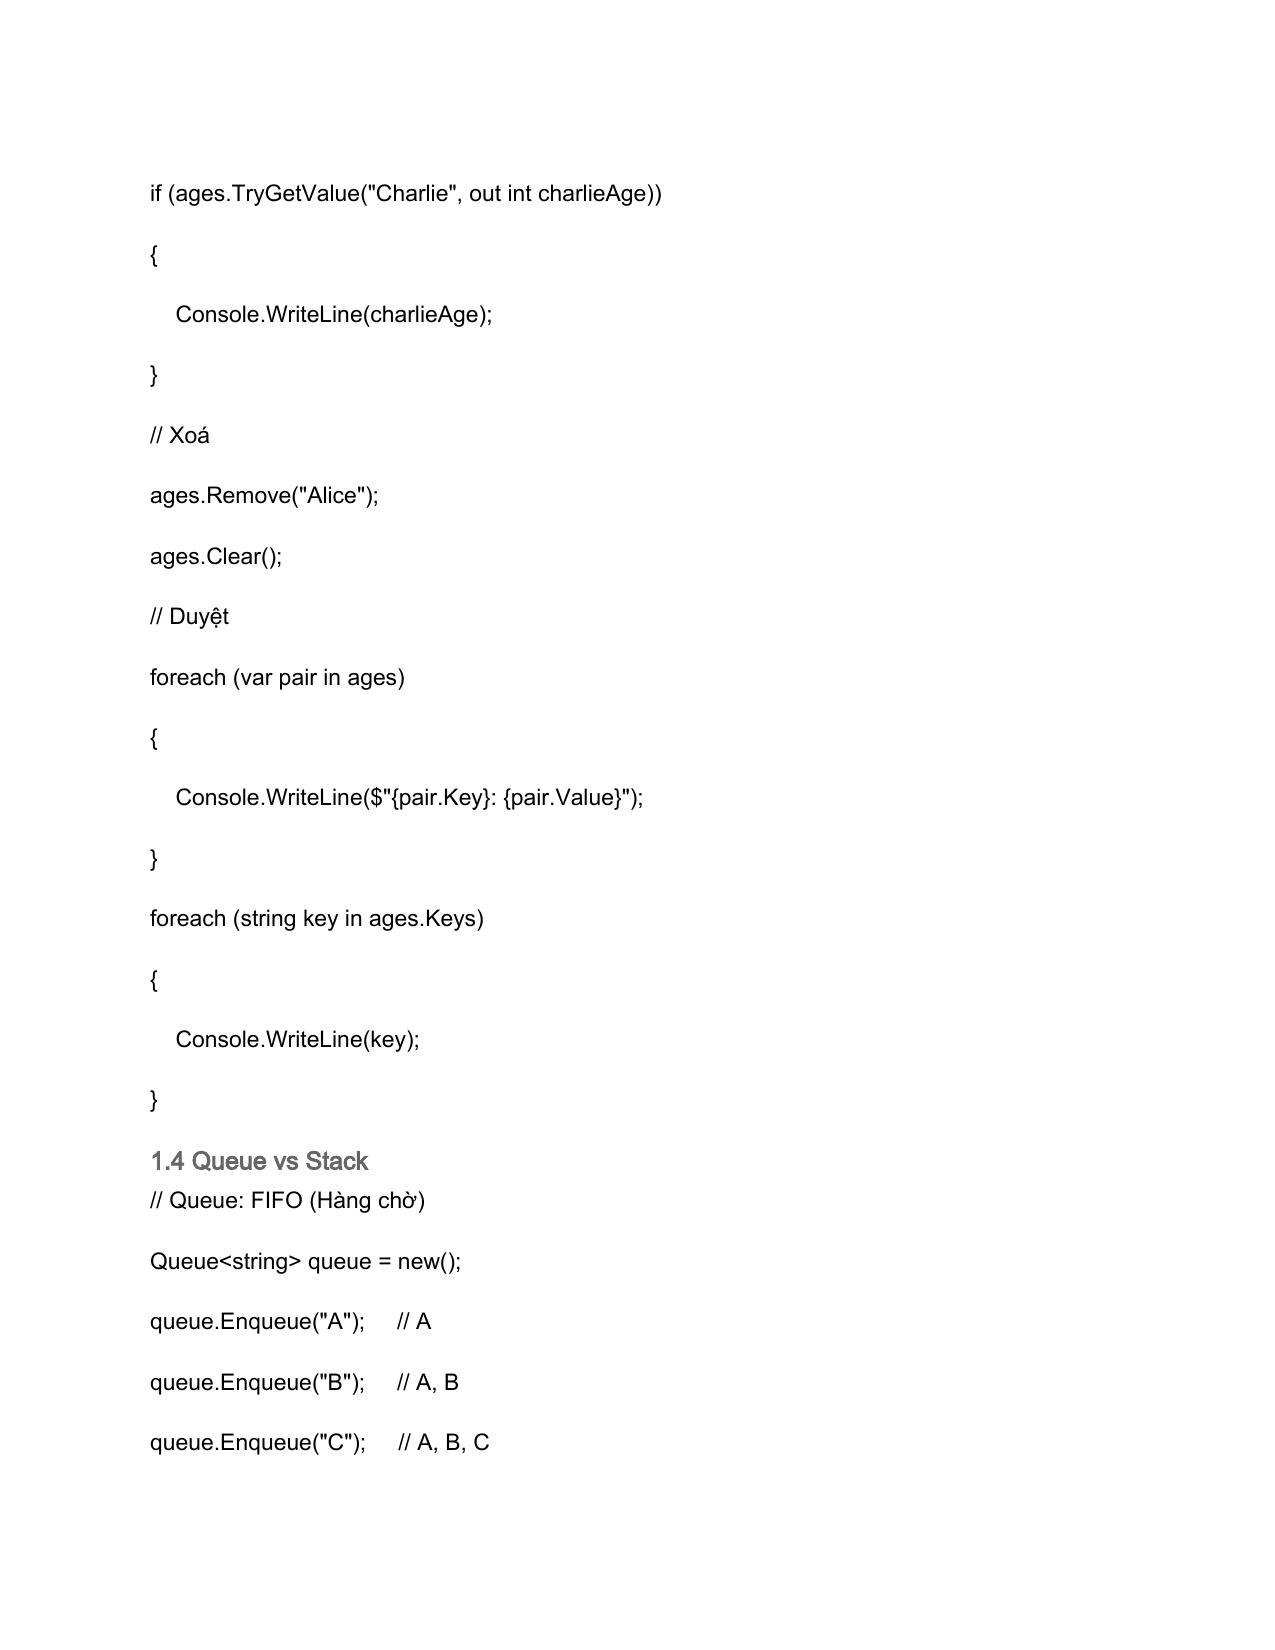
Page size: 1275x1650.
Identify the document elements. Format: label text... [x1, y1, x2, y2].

text Console.WriteLine($"{pair.Key}: {pair.Value}"); [150, 784, 1125, 811]
text { [150, 724, 1125, 750]
text // Xoá [150, 422, 1125, 448]
text Console.WriteLine(key); [150, 1026, 1125, 1052]
text foreach (string key in ages.Keys) [150, 905, 1125, 932]
text Console.WriteLine(charlieAge); [150, 301, 1125, 327]
text { [150, 241, 1125, 267]
text if (ages.TryGetValue("Charlie", out int charlieAge)) [150, 180, 1125, 207]
text // Duyệt [150, 603, 1125, 629]
text } [150, 1086, 1125, 1113]
text foreach (var pair in ages) [150, 663, 1125, 690]
text ages.Clear(); [150, 543, 1125, 569]
text } [150, 845, 1125, 871]
text ages.Remove("Alice"); [150, 482, 1125, 509]
text queue.Enqueue("B"); // A, B [150, 1368, 1125, 1395]
text { [150, 966, 1125, 992]
text queue.Enqueue("C"); // A, B, C [150, 1429, 1125, 1455]
subtitle 1.4 Queue vs Stack [150, 1146, 1125, 1174]
text queue.Enqueue("A"); // A [150, 1308, 1125, 1334]
text } [150, 361, 1125, 388]
text // Queue: FIFO (Hàng chờ) [150, 1187, 1125, 1213]
text Queue<string> queue = new(); [150, 1248, 1125, 1274]
